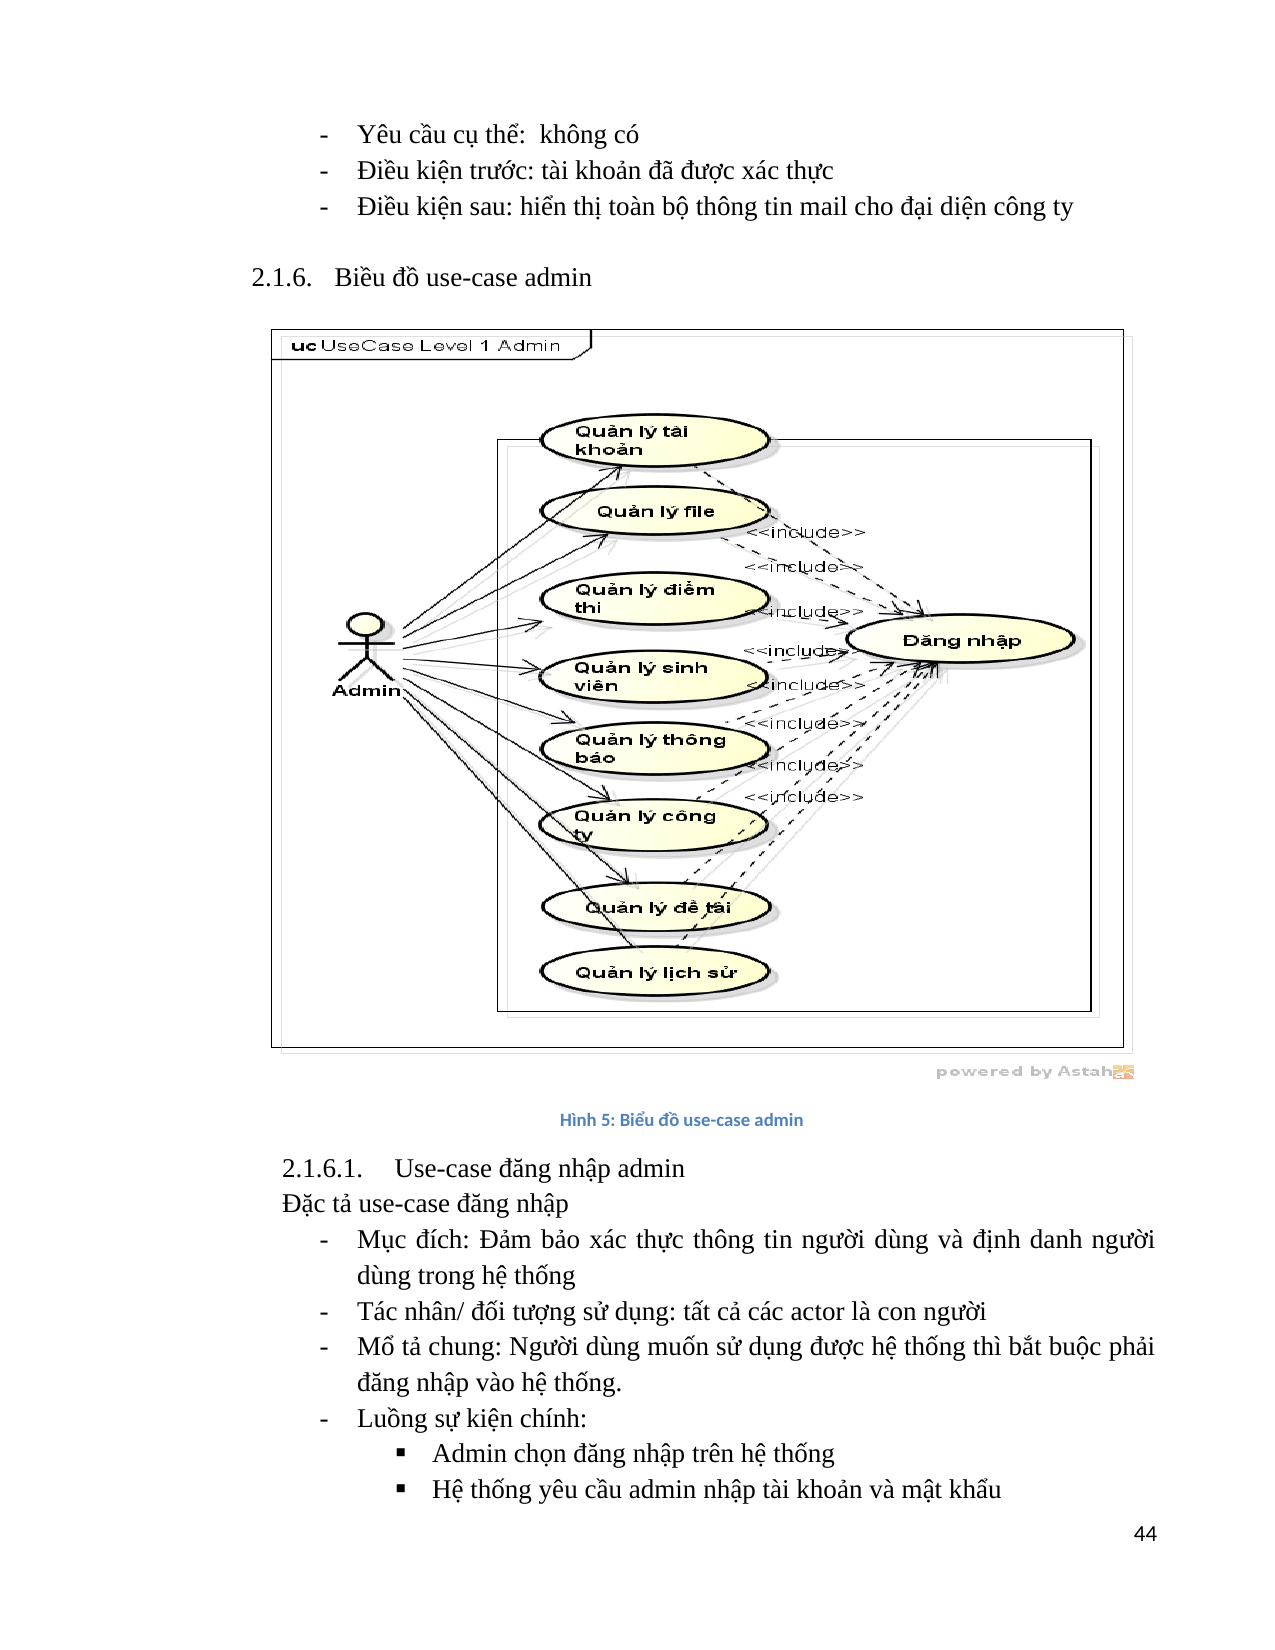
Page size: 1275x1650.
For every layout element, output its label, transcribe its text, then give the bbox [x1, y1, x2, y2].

list Mục đích: Đảm bảo xác thực thông tin người dùng và định danh người dùng trong hệ thống [319, 1223, 1157, 1290]
list Yêu cầu cụ thể: không có [319, 118, 1157, 149]
text Đặc tả use-case đăng nhập [282, 1187, 1157, 1218]
list Mổ tả chung: Người dùng muốn sử dụng được hệ thống thì bắt buộc phải đăng nhập vào hệ thống. [319, 1330, 1157, 1397]
list Admin chọn đăng nhập trên hệ thống [394, 1437, 1157, 1469]
list Tác nhân/ đối tượng sử dụng: tất cả các actor là con người [319, 1294, 1157, 1326]
picture [253, 317, 1142, 1083]
list Điều kiện trước: tài khoản đã được xác thực [319, 154, 1157, 185]
list Hệ thống yêu cầu admin nhập tài khoản và mật khẩu [394, 1473, 1157, 1505]
list Biều đồ use-case admin [282, 261, 1157, 292]
list Điều kiện sau: hiển thị toàn bộ thông tin mail cho đại diện công ty [319, 189, 1157, 221]
text Hình 5: Biểu đồ use-case admin [207, 1108, 1157, 1131]
list Luồng sự kiện chính: [319, 1402, 1157, 1433]
list Use-case đăng nhập admin [282, 1152, 1157, 1183]
